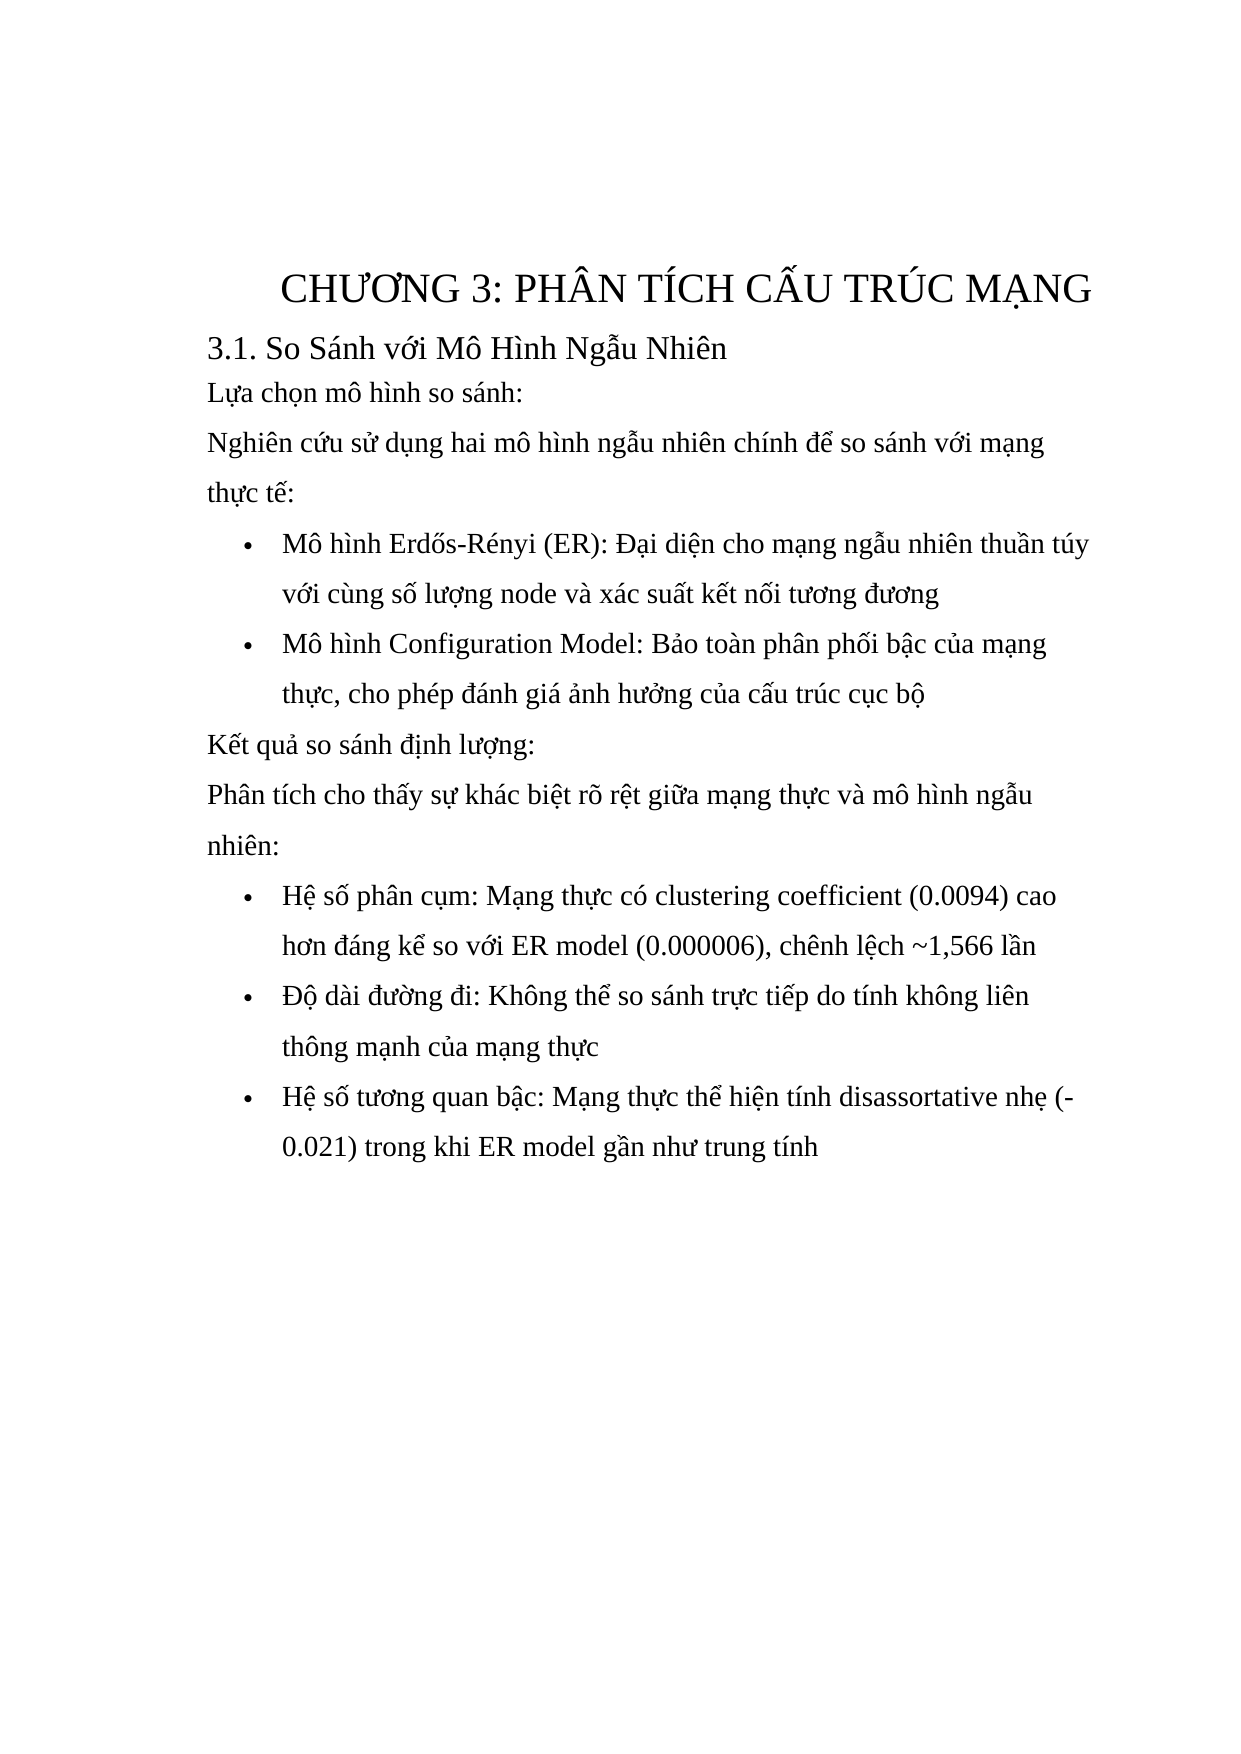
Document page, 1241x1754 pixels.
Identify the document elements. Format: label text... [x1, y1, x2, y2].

text Lựa chọn mô hình so sánh: Nghiên cứu sử dụng hai mô hình ngẫu nhiên chính để so sánh với mạng thực tế: [207, 375, 1092, 509]
subtitle 3.1. So Sánh với Mô Hình Ngẫu Nhiên [207, 328, 1092, 366]
list Mô hình Erdős-Rényi (ER): Đại diện cho mạng ngẫu nhiên thuần túy với cùng số lượng node và xác suất kết nối tương đương [244, 526, 1092, 609]
subtitle CHƯƠNG 3: PHÂN TÍCH CẤU TRÚC MẠNG [207, 263, 1092, 311]
list Hệ số phân cụm: Mạng thực có clustering coefficient (0.0094) cao hơn đáng kể so với ER model (0.000006), chênh lệch ~1,566 lần [244, 878, 1092, 962]
text Kết quả so sánh định lượng: Phân tích cho thấy sự khác biệt rõ rệt giữa mạng thực và mô hình ngẫu nhiên: [207, 727, 1092, 861]
list Độ dài đường đi: Không thể so sánh trực tiếp do tính không liên thông mạnh của mạng thực [244, 978, 1092, 1062]
list Mô hình Configuration Model: Bảo toàn phân phối bậc của mạng thực, cho phép đánh giá ảnh hưởng của cấu trúc cục bộ [244, 626, 1092, 710]
list Hệ số tương quan bậc: Mạng thực thể hiện tính disassortative nhẹ (-0.021) trong khi ER model gần như trung tính [244, 1079, 1092, 1163]
